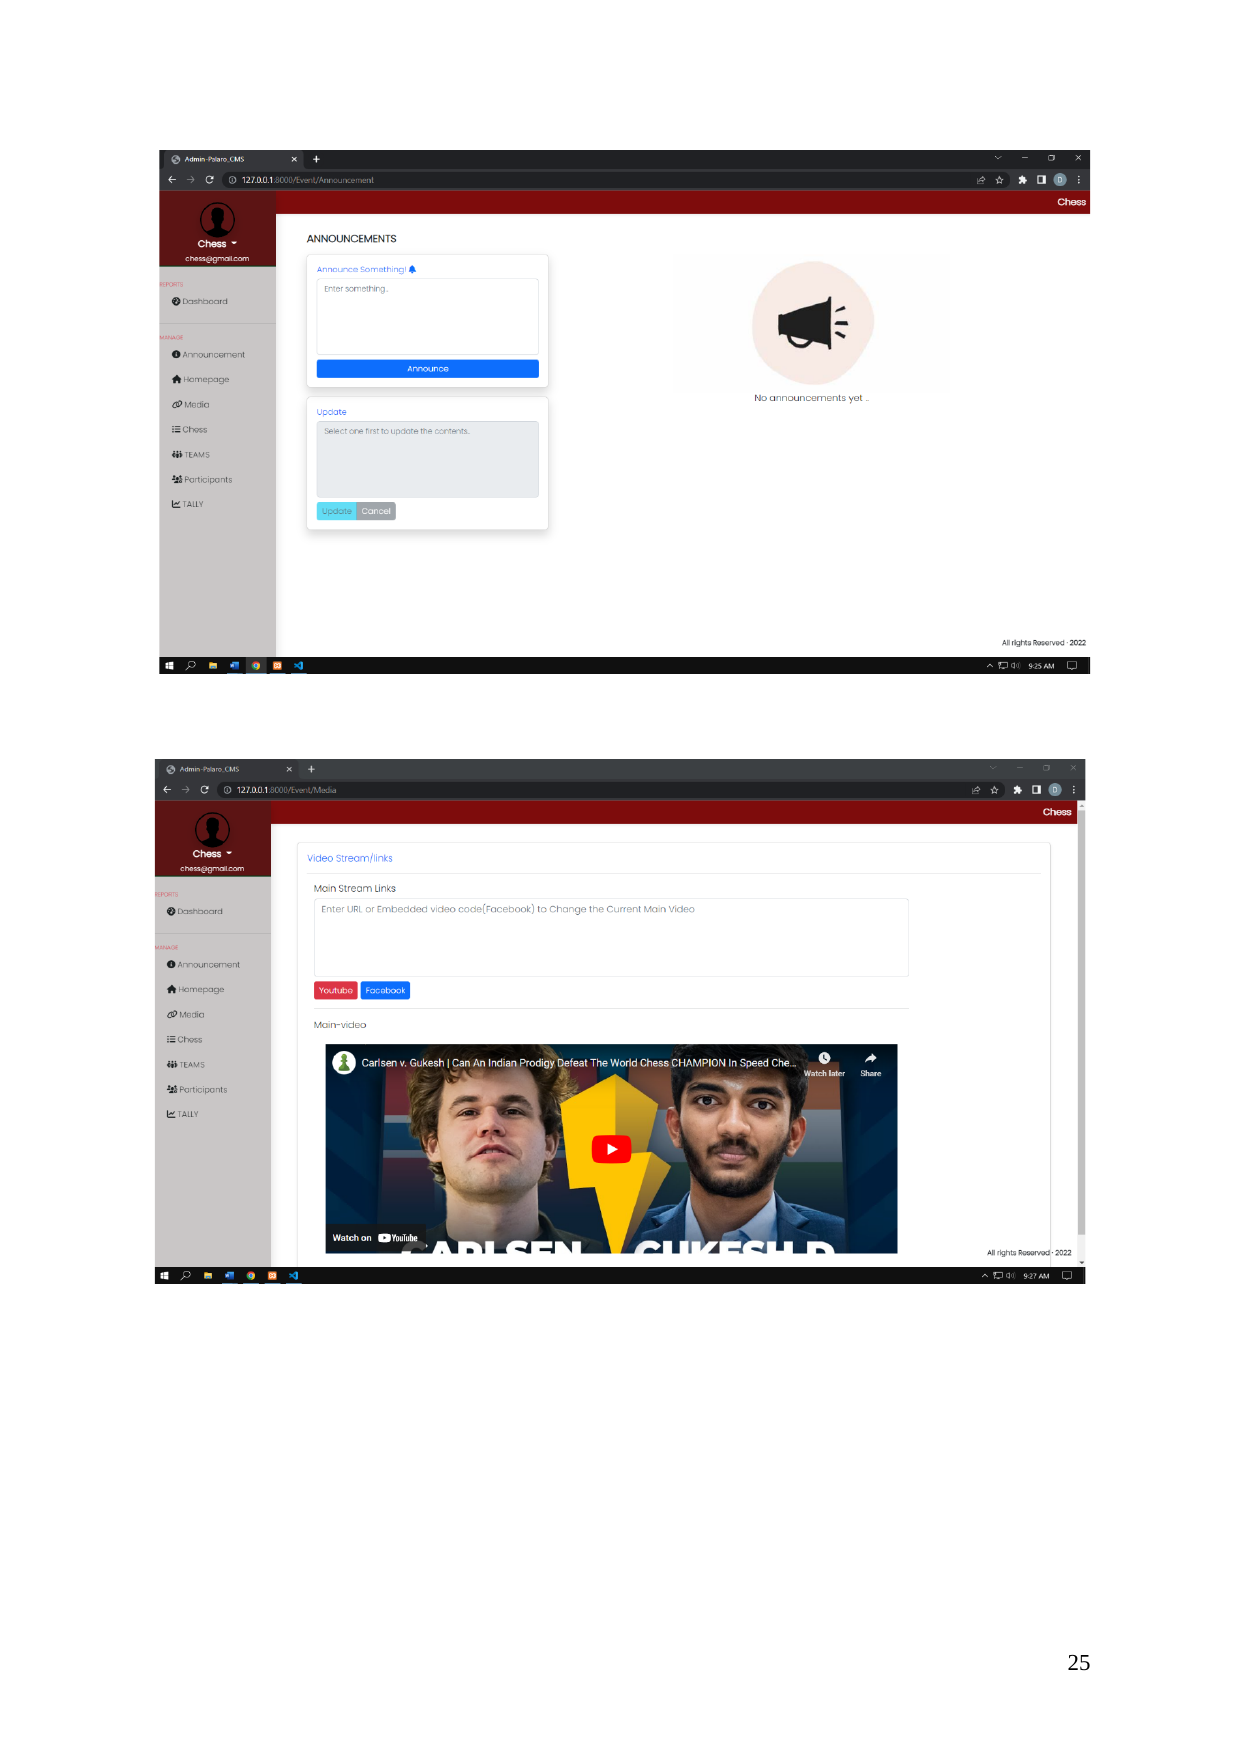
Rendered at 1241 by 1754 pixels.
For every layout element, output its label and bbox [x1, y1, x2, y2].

picture [154, 759, 1086, 1284]
picture [159, 150, 1091, 674]
